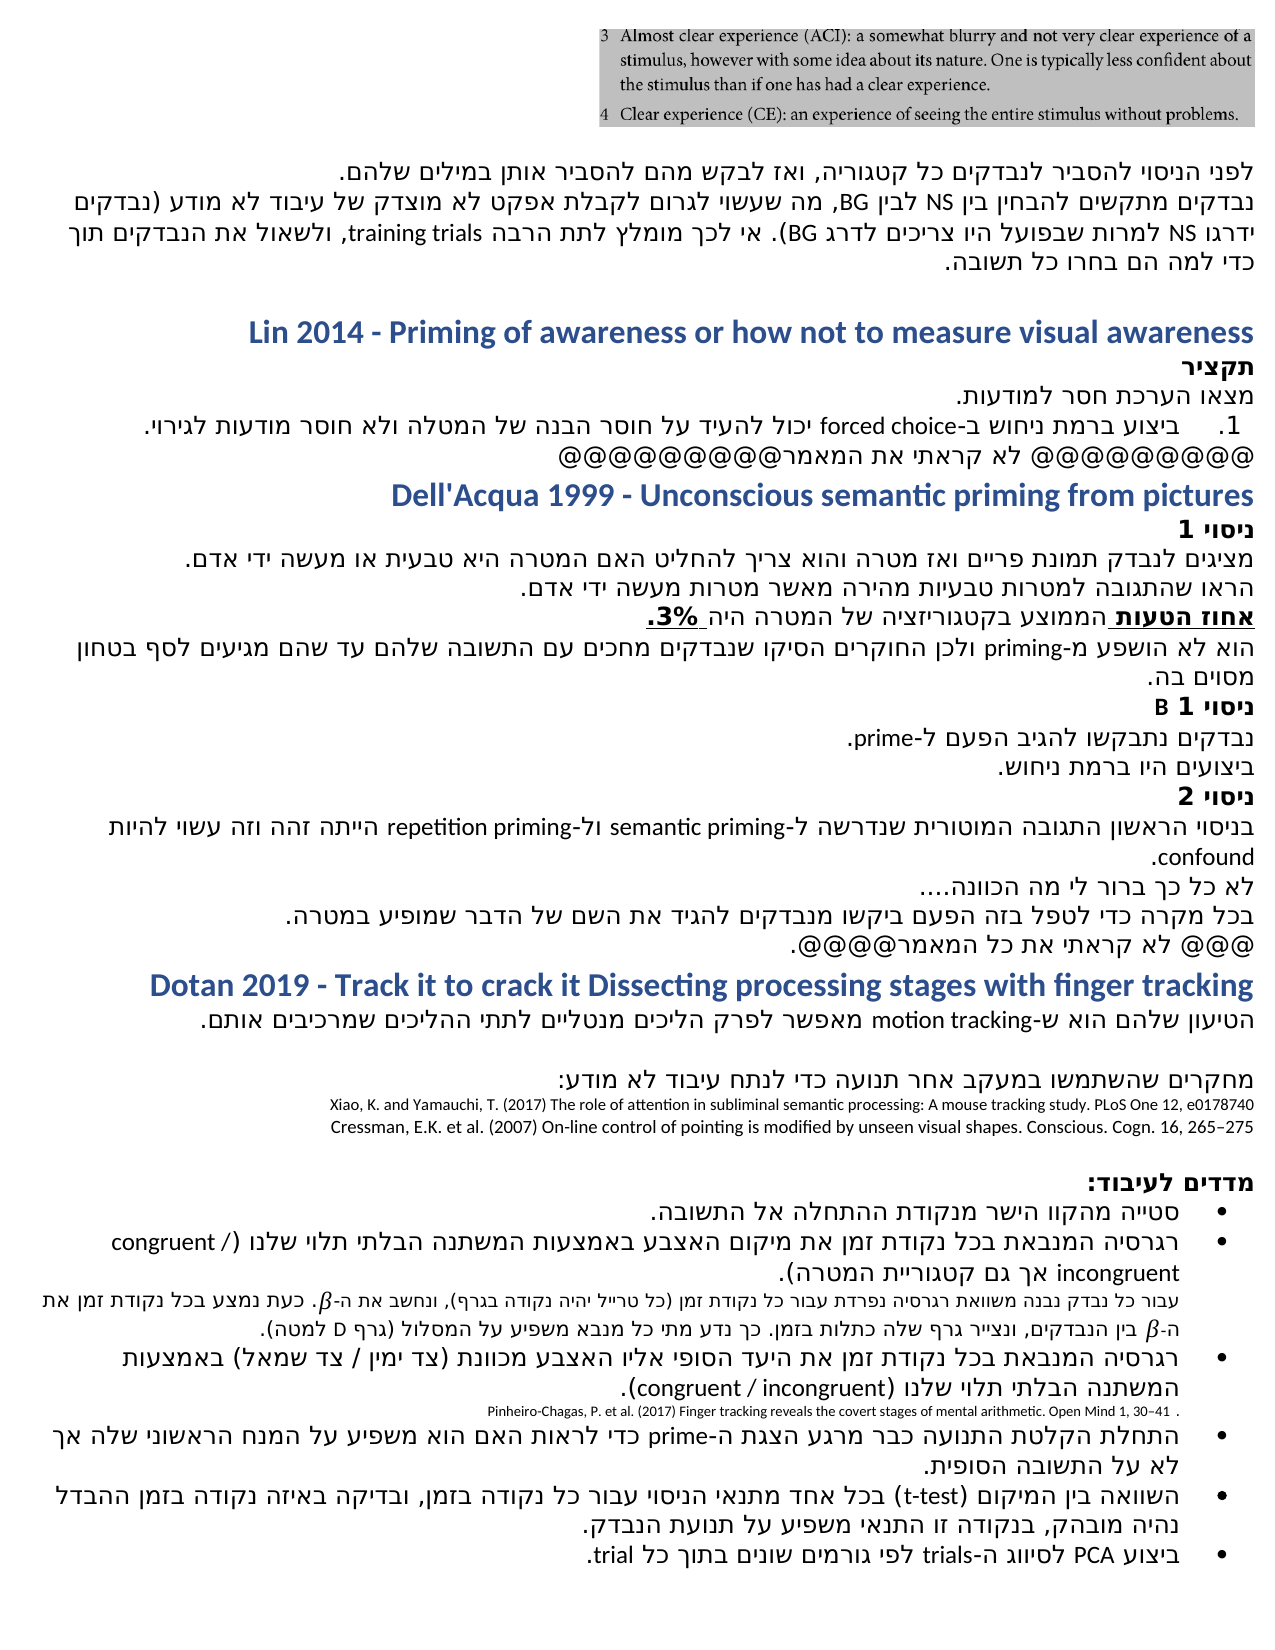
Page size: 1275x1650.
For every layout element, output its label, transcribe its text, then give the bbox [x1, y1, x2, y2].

text הוא לא הושפע מ-priming ולכן החוקרים הסיקו שנבדקים מחכים עם התשובה שלהם עד שהם מגיעים לסף בטחון מסוים בה. [29, 632, 1255, 691]
text מציגים לנבדק תמונת פריים ואז מטרה והוא צריך להחליט האם המטרה היא טבעית או מעשה ידי אדם. [29, 544, 1255, 573]
list השוואה בין המיקום (t-test) בכל אחד מתנאי הניסוי עבור כל נקודה בזמן, ובדיקה באיזה נקודה בזמן ההבדל נהיה מובהק, בנקודה זו התנאי משפיע על תנועת הנבדק. [29, 1480, 1218, 1540]
text מדדים לעיבוד: [29, 1168, 1255, 1197]
text מחקרים שהשתמשו במעקב אחר תנועה כדי לנתח עיבוד לא מודע: [29, 1065, 1255, 1094]
list רגרסיה המנבאת בכל נקודת זמן את היעד הסופי אליו האצבע מכוונת (צד ימין / צד שמאל) באמצעות המשתנה הבלתי תלוי שלנו (congruent / incongruent). [29, 1343, 1218, 1402]
text הראו שהתגובה למטרות טבעיות מהירה מאשר מטרות מעשה ידי אדם. [29, 573, 1255, 603]
list רגרסיה המנבאת בכל נקודת זמן את מיקום האצבע באמצעות המשתנה הבלתי תלוי שלנו (congruent / incongruent אך גם קטגוריית המטרה). [29, 1227, 1218, 1288]
subtitle Dell'Acqua 1999 - Unconscious semantic priming from pictures [29, 474, 1255, 515]
text ניסוי 2 [29, 782, 1255, 811]
text לא כל כך ברור לי מה הכוונה.... [29, 872, 1255, 901]
text נבדקים נתבקשו להגיב הפעם ל-prime. [29, 722, 1255, 752]
text נבדקים מתקשים להבחין בין NS לבין BG, מה שעשוי לגרום לקבלת אפקט לא מוצדק של עיבוד לא מודע (נבדקים ידרגו NS למרות שבפועל היו צריכים לדרג BG). אי לכך מומלץ לתת הרבה training trials, ולשאול את הנבדקים תוך כדי למה הם בחרו כל תשובה. [29, 187, 1255, 277]
text תקציר [29, 352, 1255, 381]
list התחלת הקלטת התנועה כבר מרגע הצגת ה-prime כדי לראות האם הוא משפיע על המנח הראשוני שלה אך לא על התשובה הסופית. [29, 1420, 1218, 1480]
text ניסוי 1 B [29, 691, 1255, 722]
text עבור כל נבדק נבנה משוואת רגרסיה נפרדת עבור כל נקודת זמן (כל טרייל יהיה נקודה בגרף), ונחשב את ה-. כעת נמצע בכל נקודת זמן את ה- בין הנבדקים, ונצייר גרף שלה כתלות בזמן. כך נדע מתי כל מנבא משפיע על המסלול (גרף D למטה). [29, 1288, 1180, 1343]
text @@@ לא קראתי את כל המאמר@@@@. [29, 930, 1255, 959]
subtitle Dotan 2019 - Track it to crack it Dissecting processing stages with finger tracking [29, 963, 1255, 1004]
subtitle Lin 2014 - Priming of awareness or how not to measure visual awareness [29, 311, 1255, 352]
text Cressman, E.K. et al. (2007) On-line control of pointing is modified by unseen visual shapes. Conscious. Cogn. 16, 265–275 [29, 1115, 1255, 1138]
text . Pinheiro-Chagas, P. et al. (2017) Finger tracking reveals the covert stages of mental arithmetic. Open Mind 1, 30–41 [29, 1402, 1180, 1420]
text בניסוי הראשון התגובה המוטורית שנדרשה ל-semantic priming ול-repetition priming הייתה זהה וזה עשוי להיות confound. [29, 811, 1255, 872]
text בכל מקרה כדי לטפל בזה הפעם ביקשו מנבדקים להגיד את השם של הדבר שמופיע במטרה. [29, 901, 1255, 930]
text ניסוי 1 [29, 515, 1255, 544]
list סטייה מהקוו הישר מנקודת ההתחלה אל התשובה. [29, 1197, 1218, 1227]
list ביצוע PCA לסיווג ה-trials לפי גורמים שונים בתוך כל trial. [29, 1540, 1218, 1570]
text Xiao, K. and Yamauchi, T. (2017) The role of attention in subliminal semantic processing: A mouse tracking study. PLoS One 12, e0178740 [29, 1094, 1255, 1115]
text לפני הניסוי להסביר לנבדקים כל קטגוריה, ואז לבקש מהם להסביר אותן במילים שלהם. [29, 157, 1255, 187]
list ביצוע ברמת ניחוש ב-forced choice יכול להעיד על חוסר הבנה של המטלה ולא חוסר מודעות לגירוי. [29, 411, 1218, 441]
text מצאו הערכת חסר למודעות. [29, 381, 1255, 411]
text ביצועים היו ברמת ניחוש. [29, 752, 1255, 782]
text אחוז הטעות הממוצע בקטגוריזציה של המטרה היה 3%. [29, 603, 1255, 632]
text @@@@@@@@@ לא קראתי את המאמר@@@@@@@@@ [29, 441, 1255, 470]
text הטיעון שלהם הוא ש-motion tracking מאפשר לפרק הליכים מנטליים לתתי ההליכים שמרכיבים אותם. [29, 1004, 1255, 1035]
picture [599, 29, 1255, 127]
